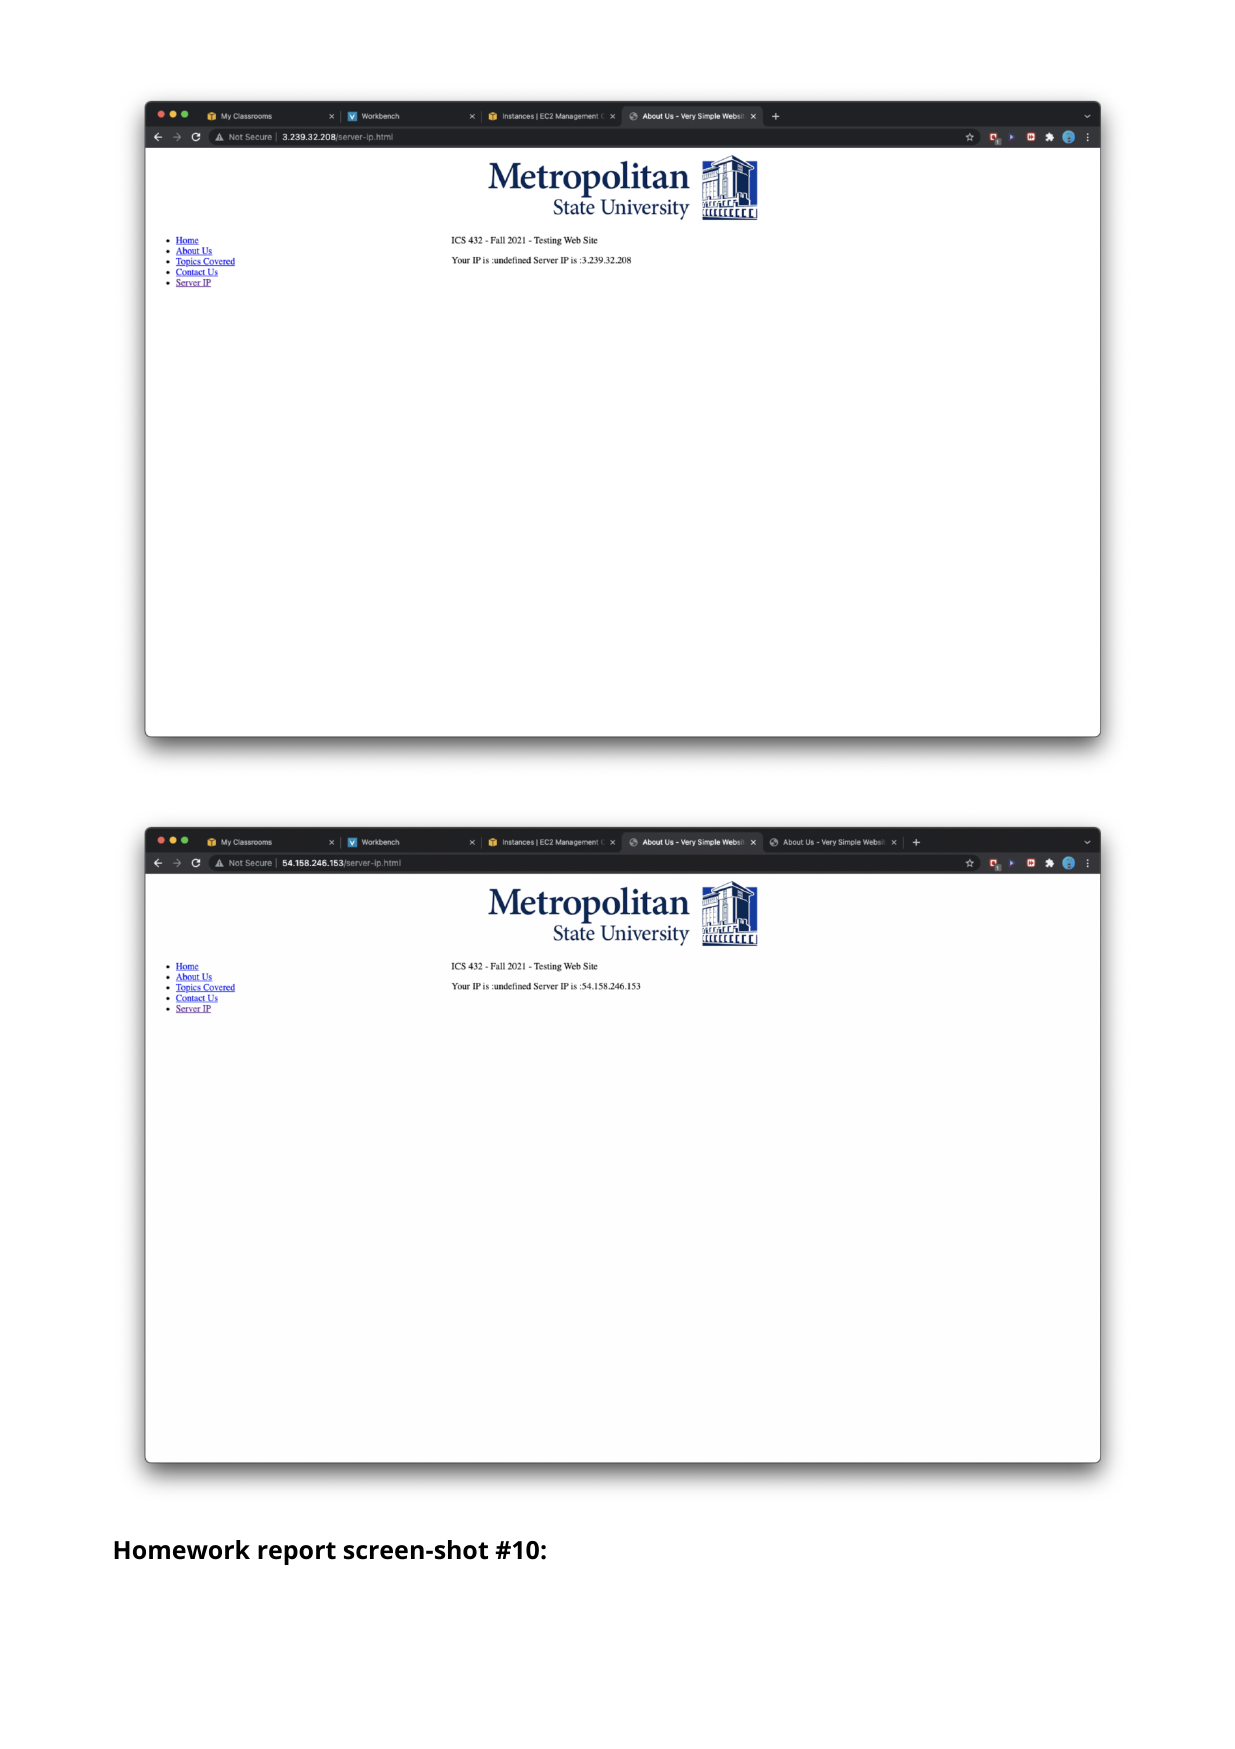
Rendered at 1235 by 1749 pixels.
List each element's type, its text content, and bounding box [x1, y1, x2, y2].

text Homework report screen-shot #10: [112, 1532, 1137, 1567]
picture [112, 79, 1133, 780]
picture [112, 805, 1133, 1506]
